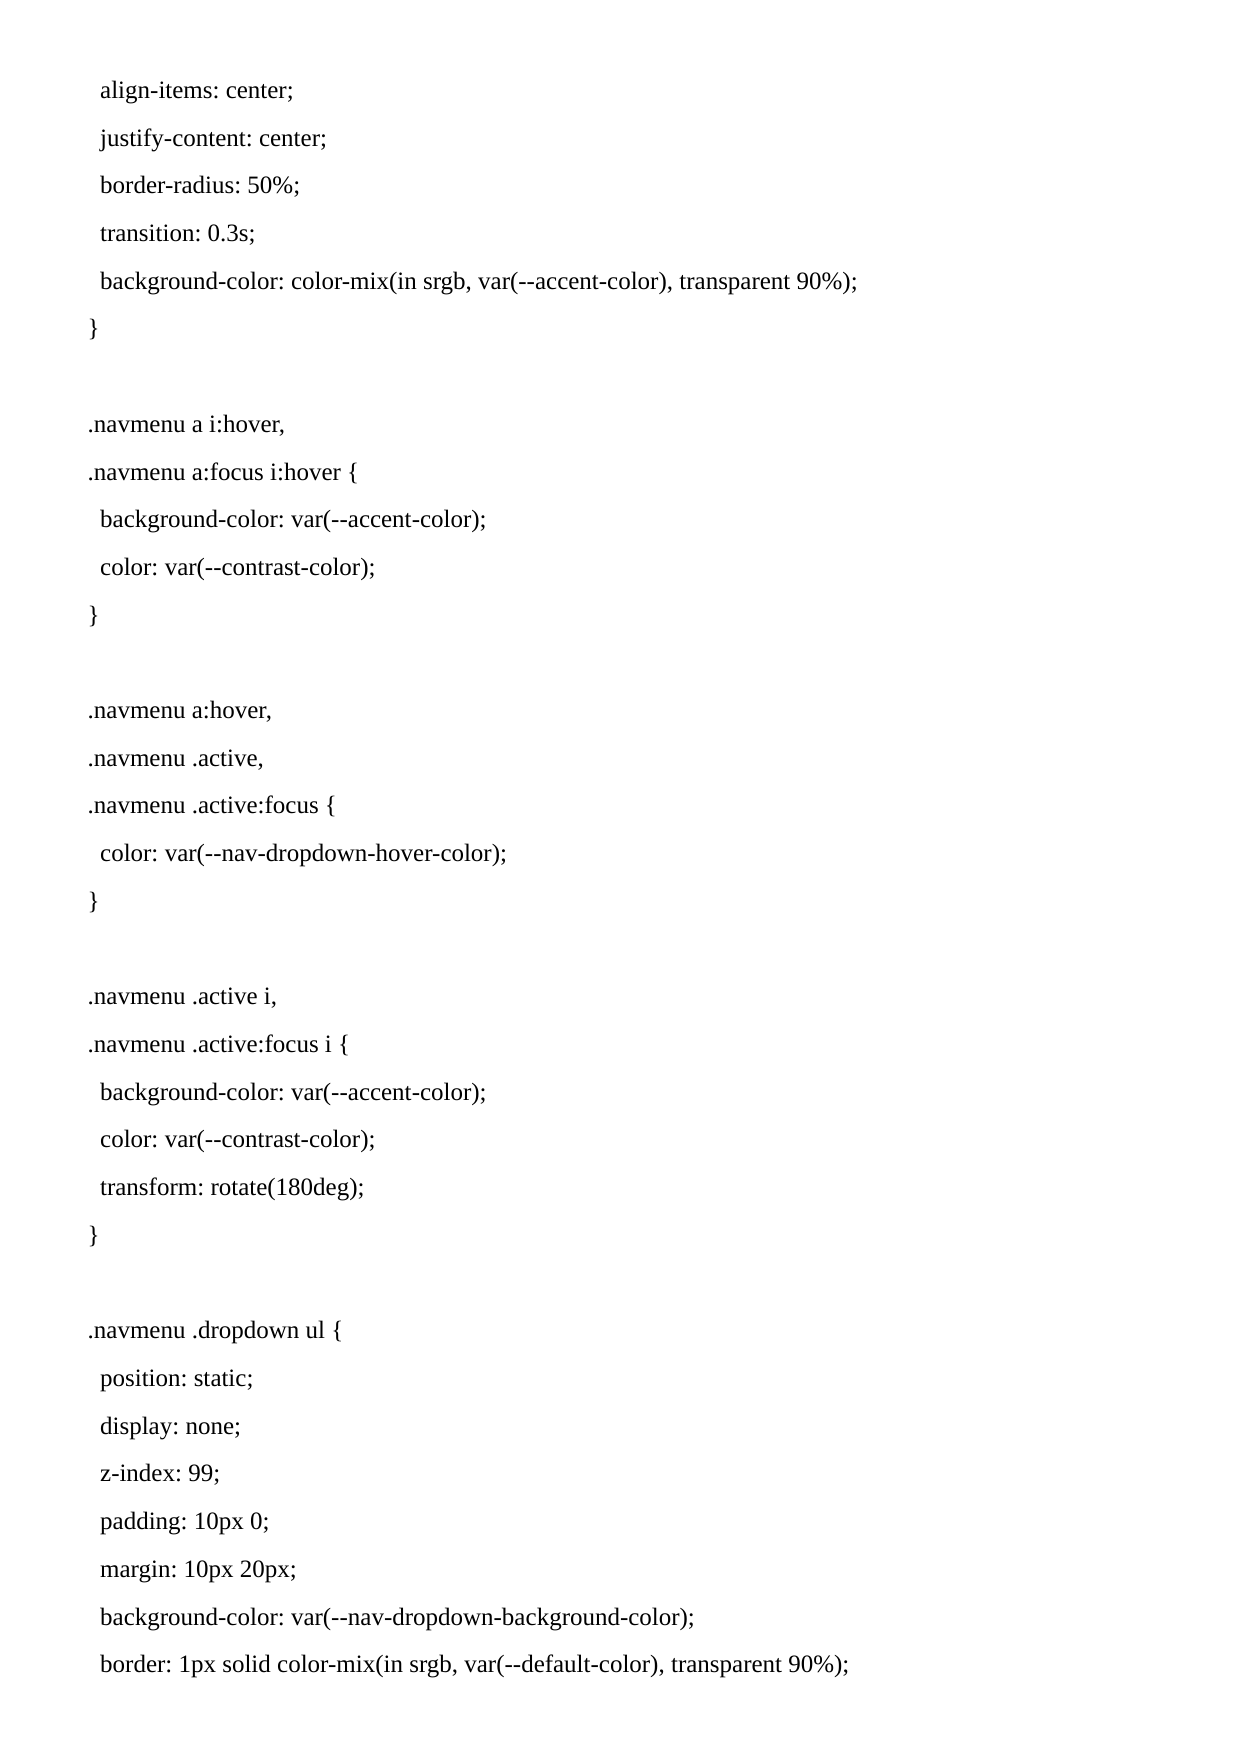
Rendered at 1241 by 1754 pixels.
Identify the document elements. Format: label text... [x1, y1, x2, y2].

text transition: 0.3s; [75, 218, 1165, 247]
text z-index: 99; [75, 1458, 1165, 1487]
text border-radius: 50%; [75, 170, 1165, 199]
text background-color: var(--nav-dropdown-background-color); [75, 1602, 1165, 1630]
text color: var(--contrast-color); [75, 552, 1165, 581]
text align-items: center; [75, 75, 1165, 104]
text background-color: var(--accent-color); [75, 1077, 1165, 1106]
text .navmenu .active, [75, 743, 1165, 772]
text background-color: var(--accent-color); [75, 504, 1165, 533]
text .navmenu .active i, [75, 981, 1165, 1010]
text background-color: color-mix(in srgb, var(--accent-color), transparent 90%); [75, 266, 1165, 294]
text transform: rotate(180deg); [75, 1172, 1165, 1201]
text display: none; [75, 1411, 1165, 1439]
text } [75, 313, 1165, 342]
text .navmenu a:hover, [75, 695, 1165, 724]
text margin: 10px 20px; [75, 1554, 1165, 1583]
text padding: 10px 0; [75, 1506, 1165, 1535]
text } [75, 1220, 1165, 1249]
text } [75, 600, 1165, 628]
text .navmenu .dropdown ul { [75, 1315, 1165, 1344]
text } [75, 886, 1165, 915]
text color: var(--nav-dropdown-hover-color); [75, 838, 1165, 867]
text .navmenu .active:focus { [75, 791, 1165, 819]
text .navmenu .active:focus i { [75, 1029, 1165, 1058]
text justify-content: center; [75, 123, 1165, 151]
text position: static; [75, 1363, 1165, 1392]
text color: var(--contrast-color); [75, 1124, 1165, 1153]
text border: 1px solid color-mix(in srgb, var(--default-color), transparent 90%); [75, 1649, 1165, 1678]
text .navmenu a:focus i:hover { [75, 457, 1165, 485]
text .navmenu a i:hover, [75, 409, 1165, 438]
